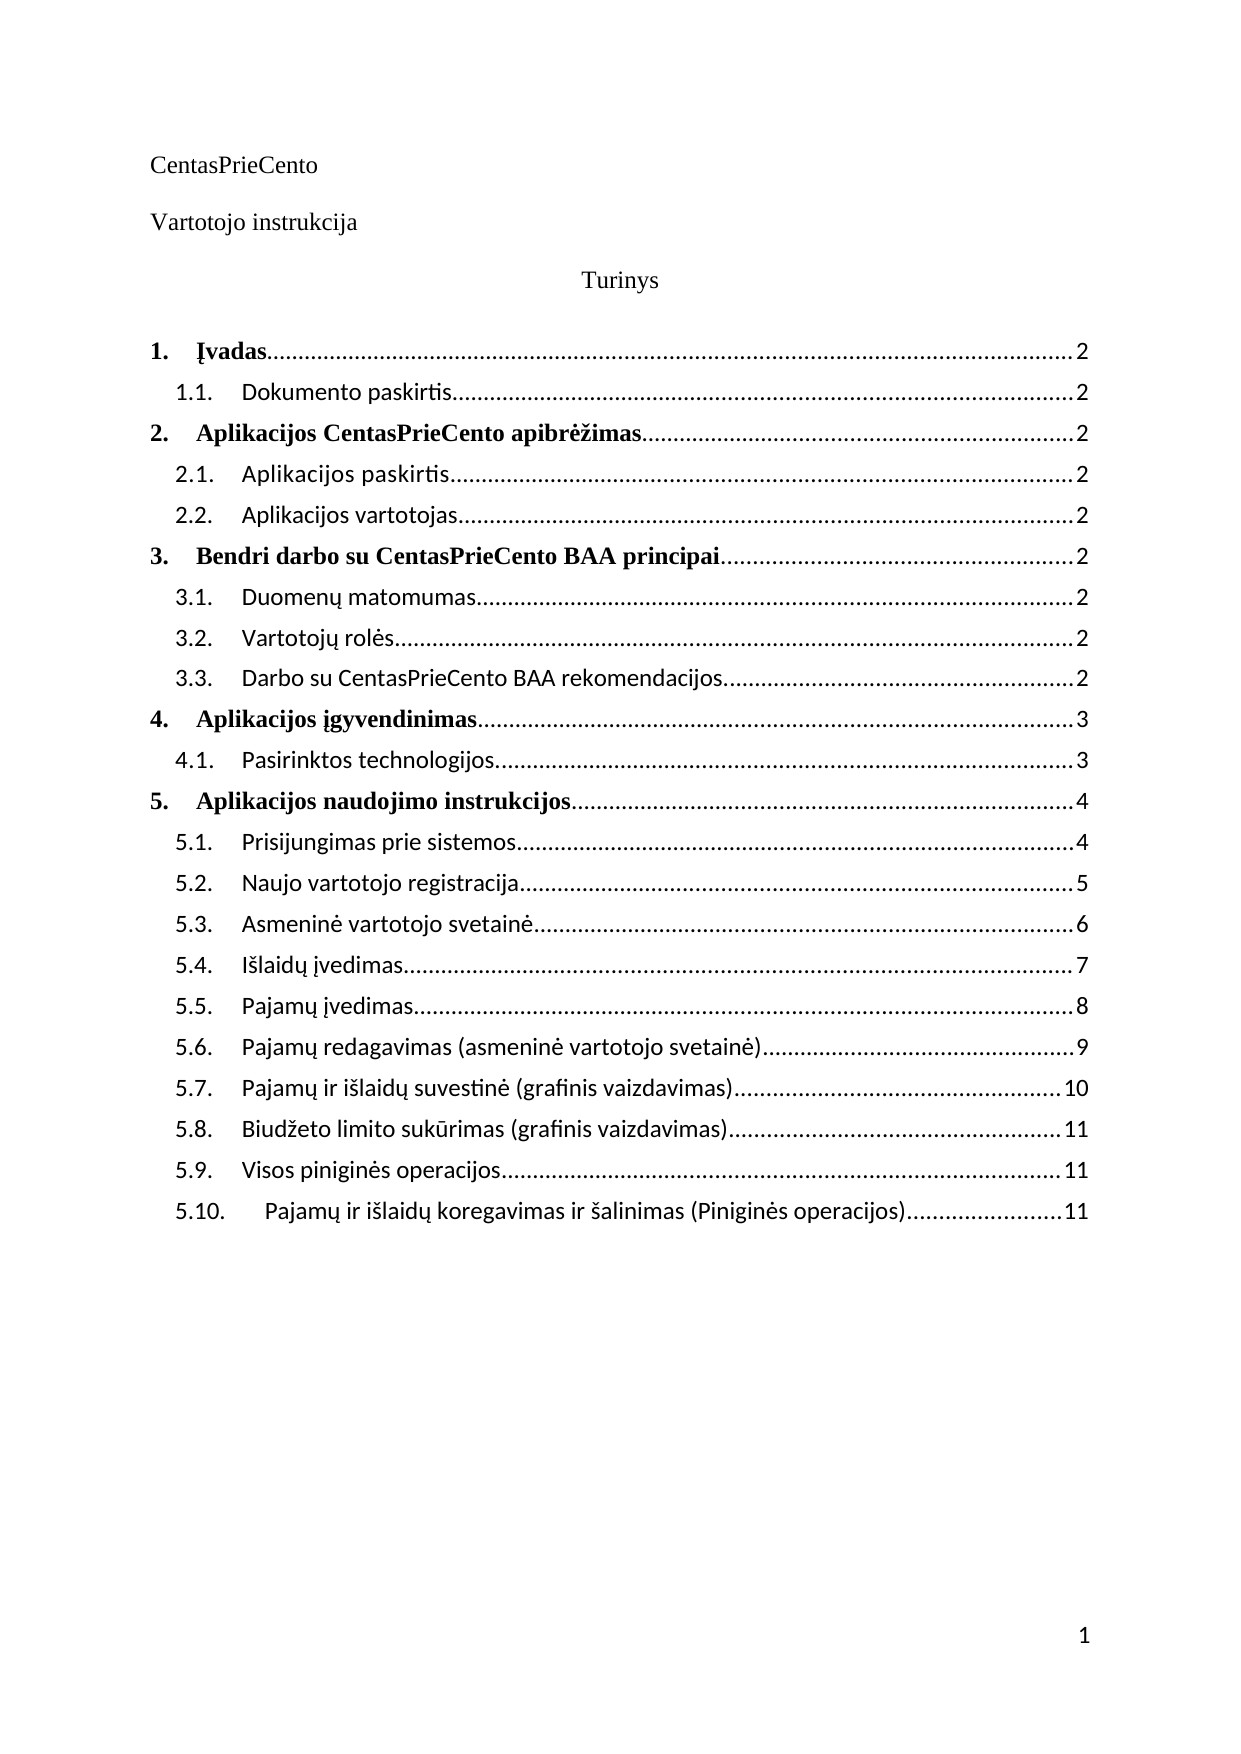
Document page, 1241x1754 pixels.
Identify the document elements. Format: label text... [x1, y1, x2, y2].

text Turinys [150, 265, 1090, 294]
text Vartotojo instrukcija [150, 207, 1090, 236]
text CentasPrieCento [150, 150, 1090, 179]
